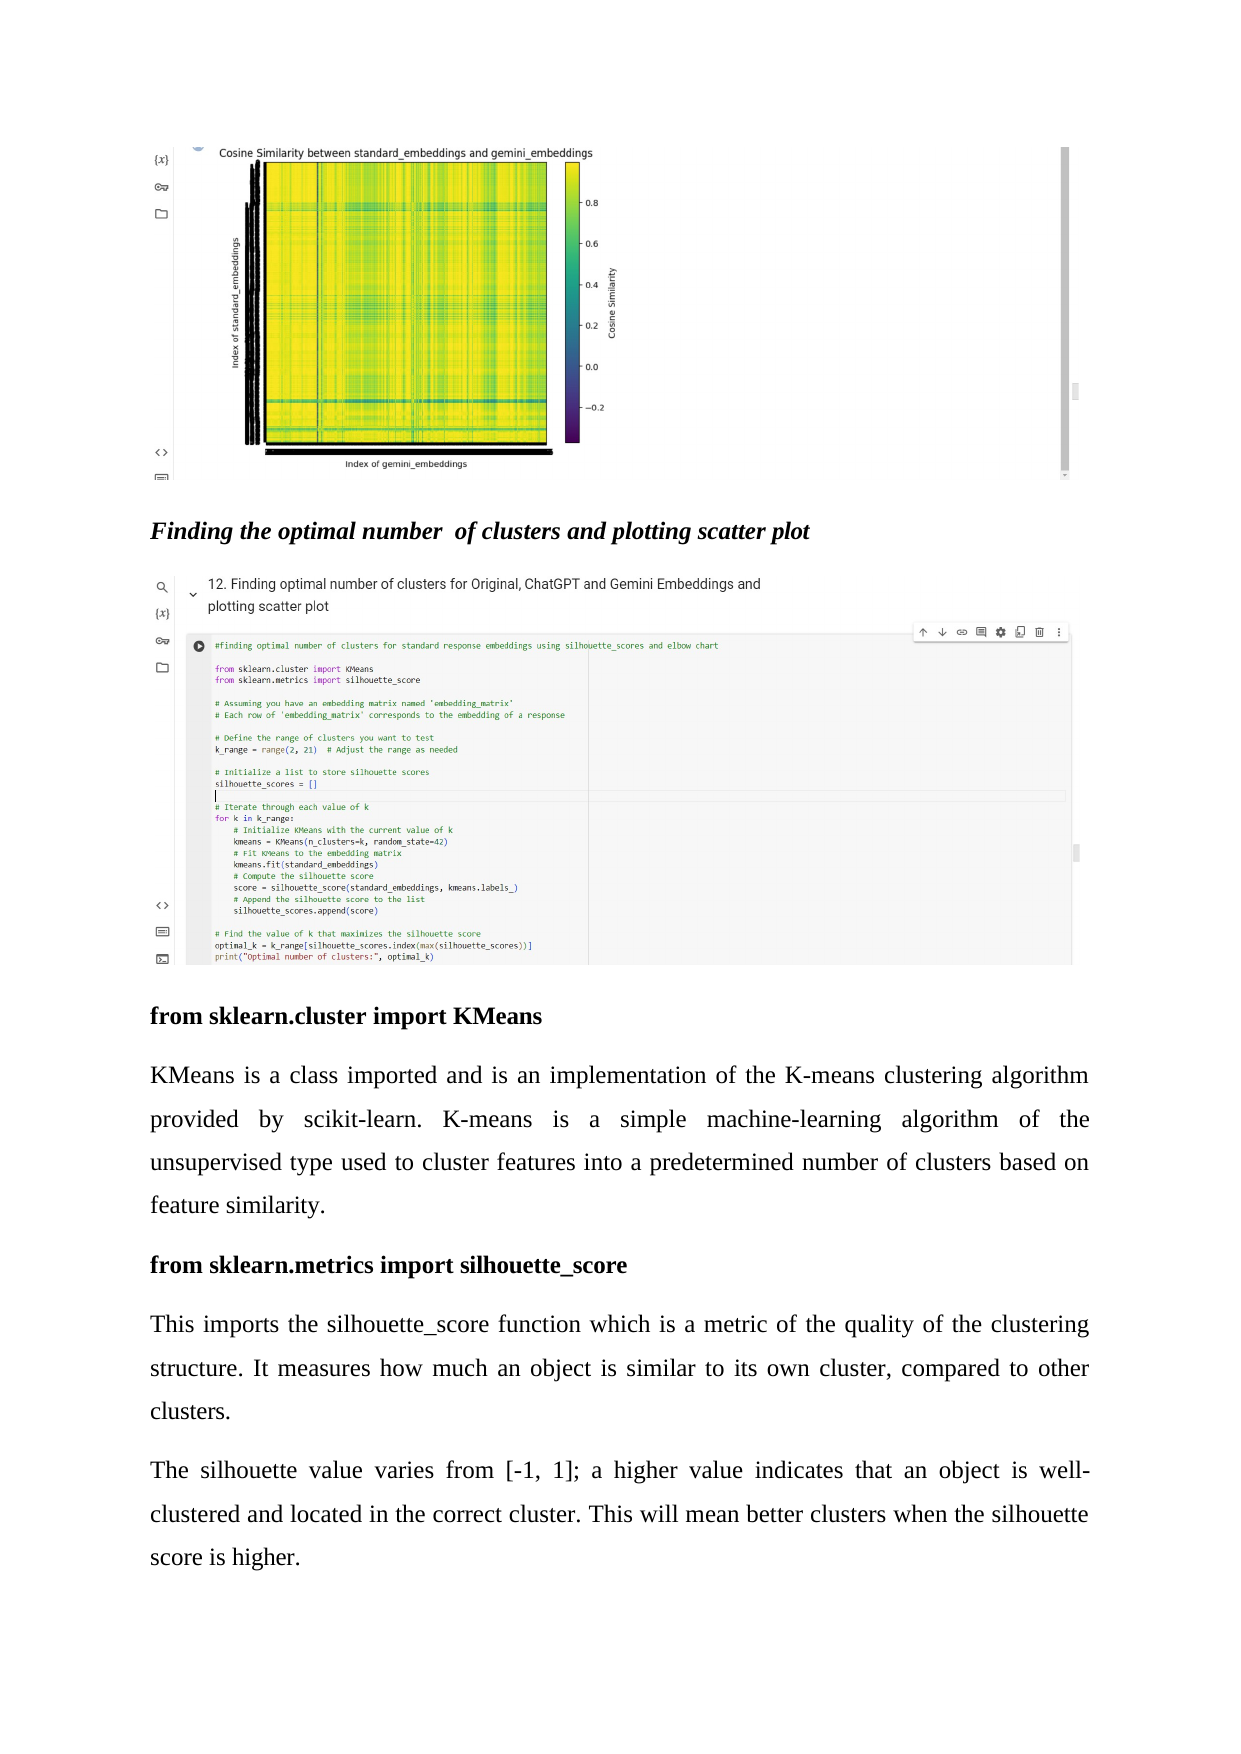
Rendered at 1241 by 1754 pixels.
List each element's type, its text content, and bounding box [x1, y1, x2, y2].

picture [155, 576, 1080, 965]
picture [154, 147, 1079, 480]
text KMeans is a class imported and is an implementation of the K-means clustering algorithm provided by scikit-learn. K-means is a simple machine-learning algorithm of the unsupervised type used to cluster features into a predetermined number of clusters based on feature similarity. [150, 1061, 1091, 1219]
subtitle from sklearn.cluster import KMeans [150, 1001, 1103, 1029]
subtitle from sklearn.metrics import silhouette_score [150, 1250, 1103, 1278]
text Finding the optimal number of clusters and plotting scatter plot [150, 516, 1103, 545]
text This imports the silhouette_score function which is a metric of the quality of the clustering structure. It measures how much an object is similar to its own cluster, compared to other clusters. [150, 1309, 1090, 1424]
text The silhouette value varies from [-1, 1]; a higher value indicates that an object is well-clustered and located in the correct cluster. This will mean better clusters when the silhouette score is higher. [150, 1456, 1091, 1571]
